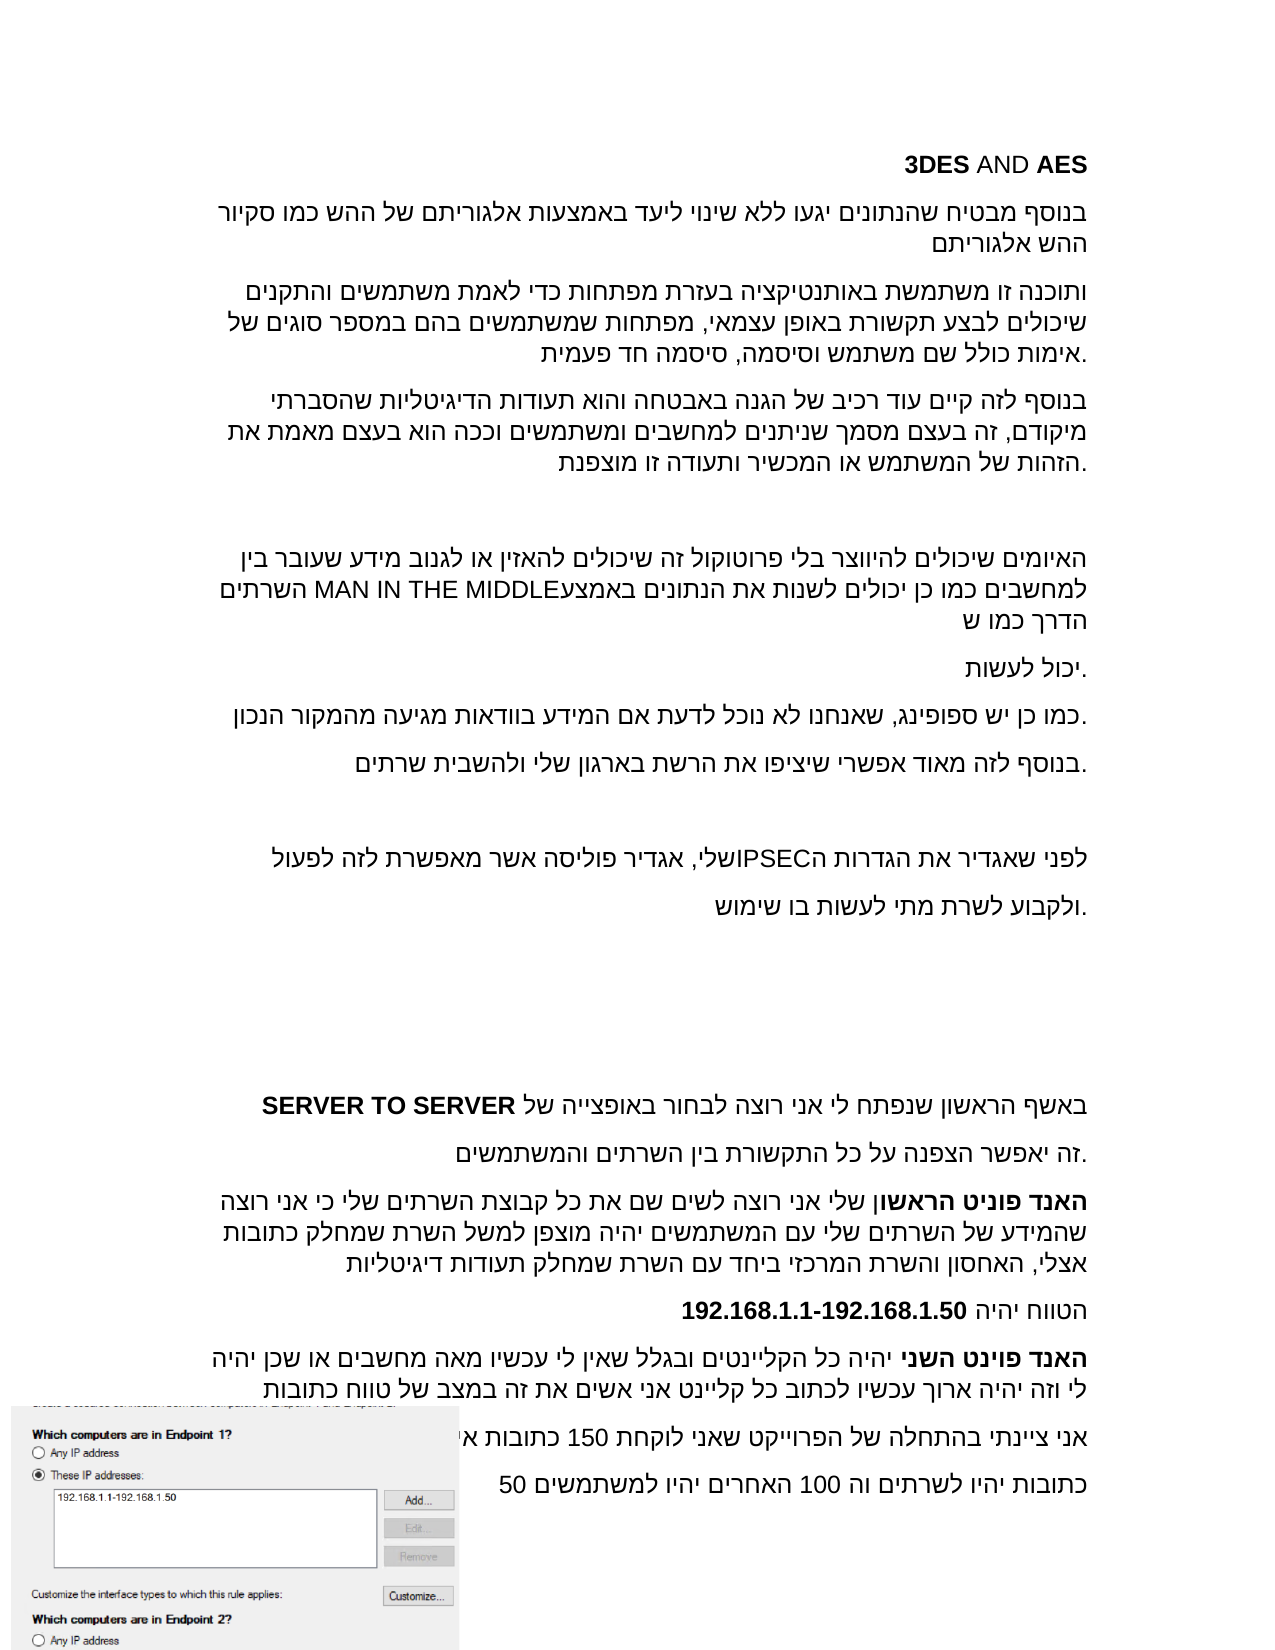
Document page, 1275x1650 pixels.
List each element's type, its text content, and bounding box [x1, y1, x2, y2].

text ולקבוע לשרת מתי לעשות בו שימוש. [187, 892, 1087, 921]
text האיומים שיכולים להיווצר בלי פרוטוקול זה שיכולים להאזין או לגנוב מידע שעובר בין השרתים MAN IN THE MIDDLEלמחשבים כמו כן יכולים לשנות את הנתונים באמצע הדרך כמו ש [187, 544, 1087, 634]
text 50 כתובות יהיו לשרתים וה 100 האחרים יהיו למשתמשים [460, 1470, 1087, 1499]
text בנוסף מבטיח שהנתונים יגעו ללא שינוי ליעד באמצעות אלגוריתם של ההש כמו סקיור ההש אלגוריתם [187, 198, 1087, 257]
text שלי, אגדיר פוליסה אשר מאפשרת לזה לפעולIPSECלפני שאגדיר את הגדרות ה [187, 844, 1087, 873]
text הטווח יהיה 192.168.1.1-192.168.1.50 [187, 1296, 1087, 1325]
picture [11, 1406, 460, 1650]
text בנוסף לזה מאוד אפשרי שיציפו את הרשת בארגון שלי ולהשבית שרתים. [187, 749, 1087, 778]
text בנוסף לזה קיים עוד רכיב של הגנה באבטחה והוא תעודות הדיגיטליות שהסברתי מיקודם, זה בעצם מסמך שניתנים למחשבים ומשתמשים וככה הוא בעצם מאמת את הזהות של המשתמש או המכשיר ותעודה זו מוצפנת. [187, 386, 1087, 477]
text כמו כן יש ספופינג, שאנחנו לא נוכל לדעת אם המידע בוודאות מגיעה מהמקור הנכון. [187, 701, 1087, 730]
text האנד פוניט הראשון שלי אני רוצה לשים שם את כל קבוצת השרתים שלי כי אני רוצה שהמידע של השרתים שלי עם המשתמשים יהיה מוצפן למשל השרת שמחלק כתובות אצלי, האחסון והשרת המרכזי ביחד עם השרת שמחלק תעודות דיגיטליות [187, 1186, 1087, 1277]
text SERVER TO SERVER באשף הראשון שנפתח לי אני רוצה לבחור באופצייה של [187, 1091, 1087, 1120]
text זה יאפשר הצפנה על כל התקשורת בין השרתים והמשתמשים. [187, 1139, 1087, 1167]
text ותוכנה זו משתמשת באותנטיקציה בעזרת מפתחות כדי לאמת משתמשים והתקנים שיכולים לבצע תקשורת באופן עצמאי, מפתחות שמשתמשים בהם במספר סוגים של אימות כולל שם משתמש וסיסמה, סיסמה חד פעמית. [187, 276, 1087, 367]
text אני ציינתי בהתחלה של הפרוייקט שאני לוקחת 150 כתובות אייפי [460, 1423, 1087, 1451]
text האנד פוינט השני יהיה כל הקליינטים ובגלל שאין לי עכשיו מאה מחשבים או שכן יהיה לי וזה יהיה ארוך עכשיו לכתוב כל קליינט אני אשים את זה במצב של טווח כתובות [187, 1344, 1087, 1404]
text יכול לעשות. [187, 653, 1087, 682]
text 3DES AND AES [187, 150, 1087, 179]
